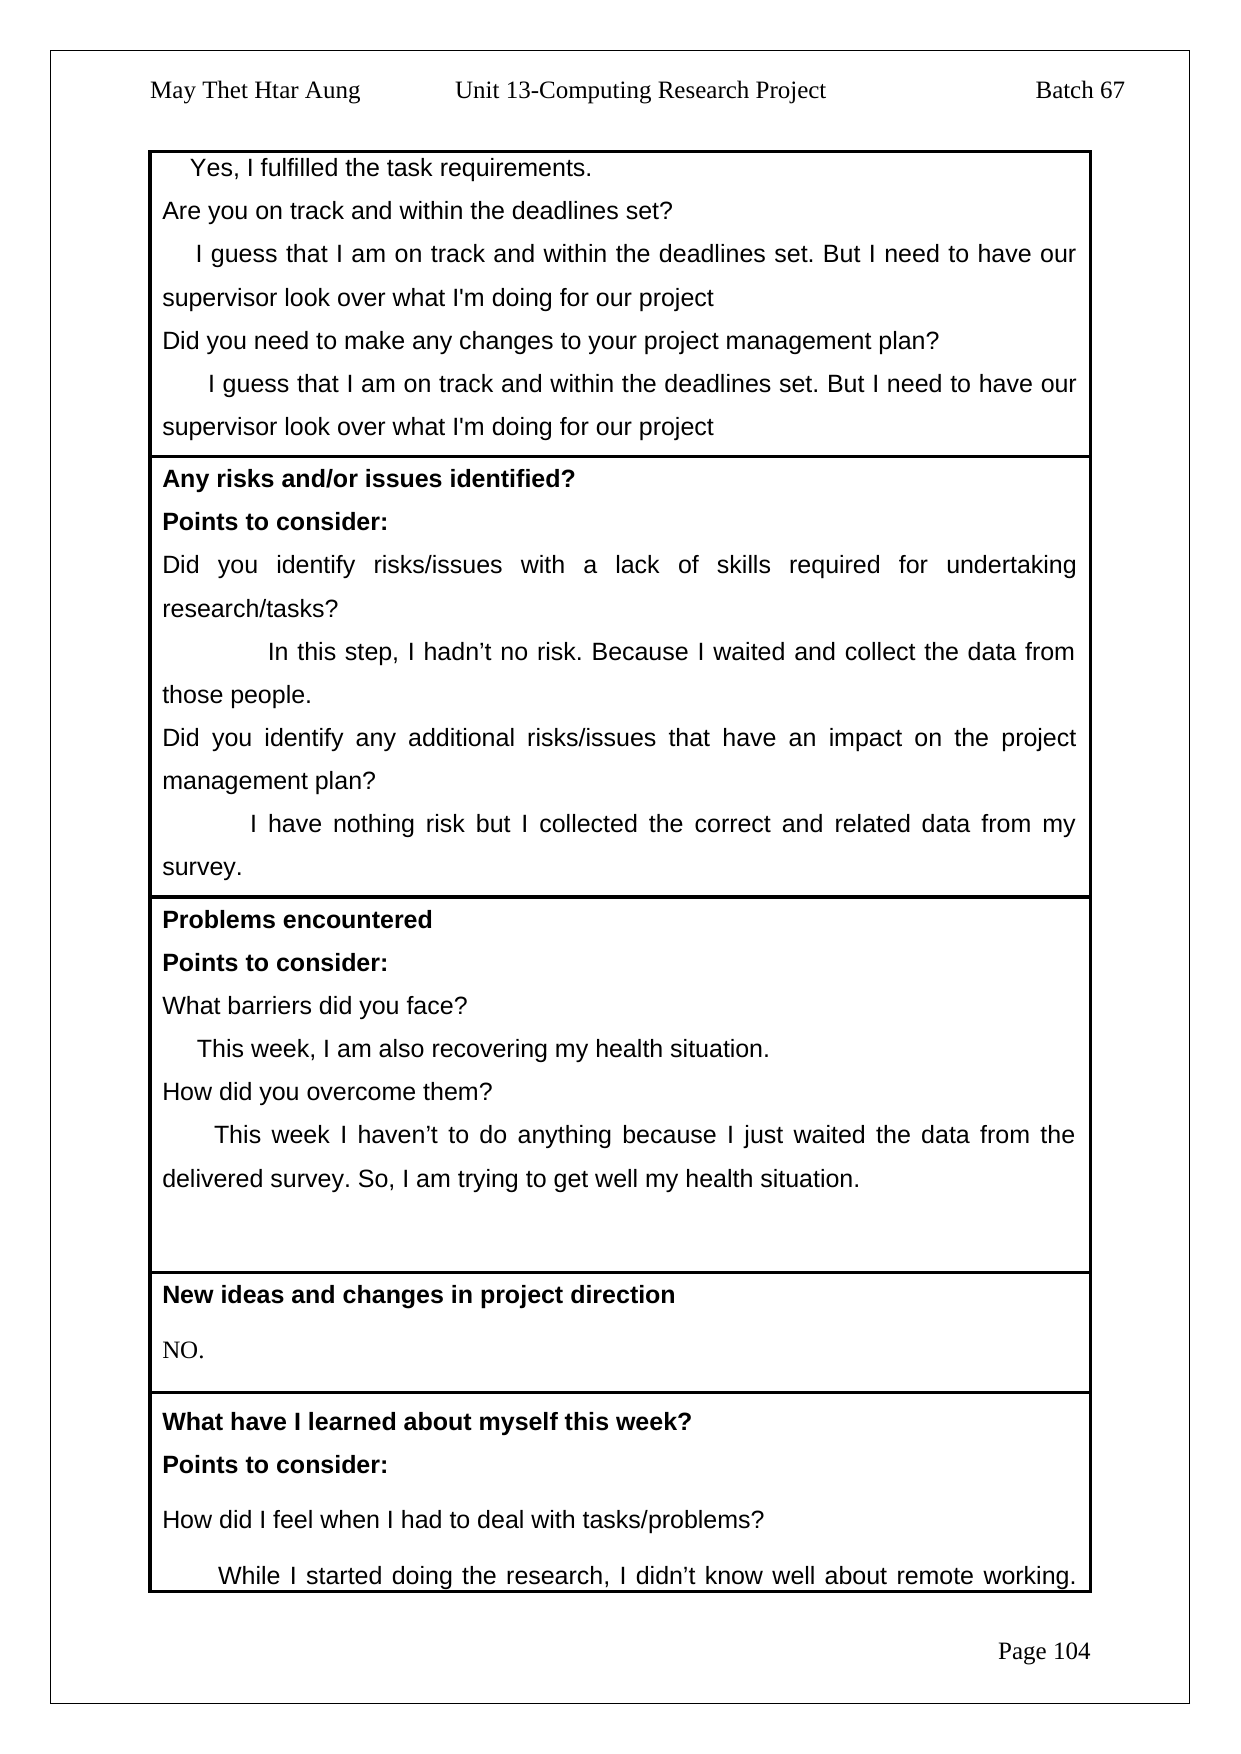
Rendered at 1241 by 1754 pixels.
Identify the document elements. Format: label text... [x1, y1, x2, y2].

table_cell Any risks and/or issues identified? Points to consider: Did you identify risks/issues with a lack of skills required for undertaking research/tasks? In this step, I hadn’t no risk. Because I waited and collect the data from those people. Did you identify any additional risks/issues that have an impact on the project management plan? I have nothing risk but I collected the correct and related data from my survey. [152, 458, 1089, 895]
table_cell New ideas and changes in project direction NO. [152, 1274, 1089, 1391]
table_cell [152, 153, 1089, 455]
table_cell Problems encountered Points to consider: What barriers did you face? This week, I am also recovering my health situation. How did you overcome them? This week I haven’t to do anything because I just waited the data from the delivered survey. So, I am trying to get well my health situation. [152, 899, 1089, 1271]
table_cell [152, 1394, 1089, 1590]
